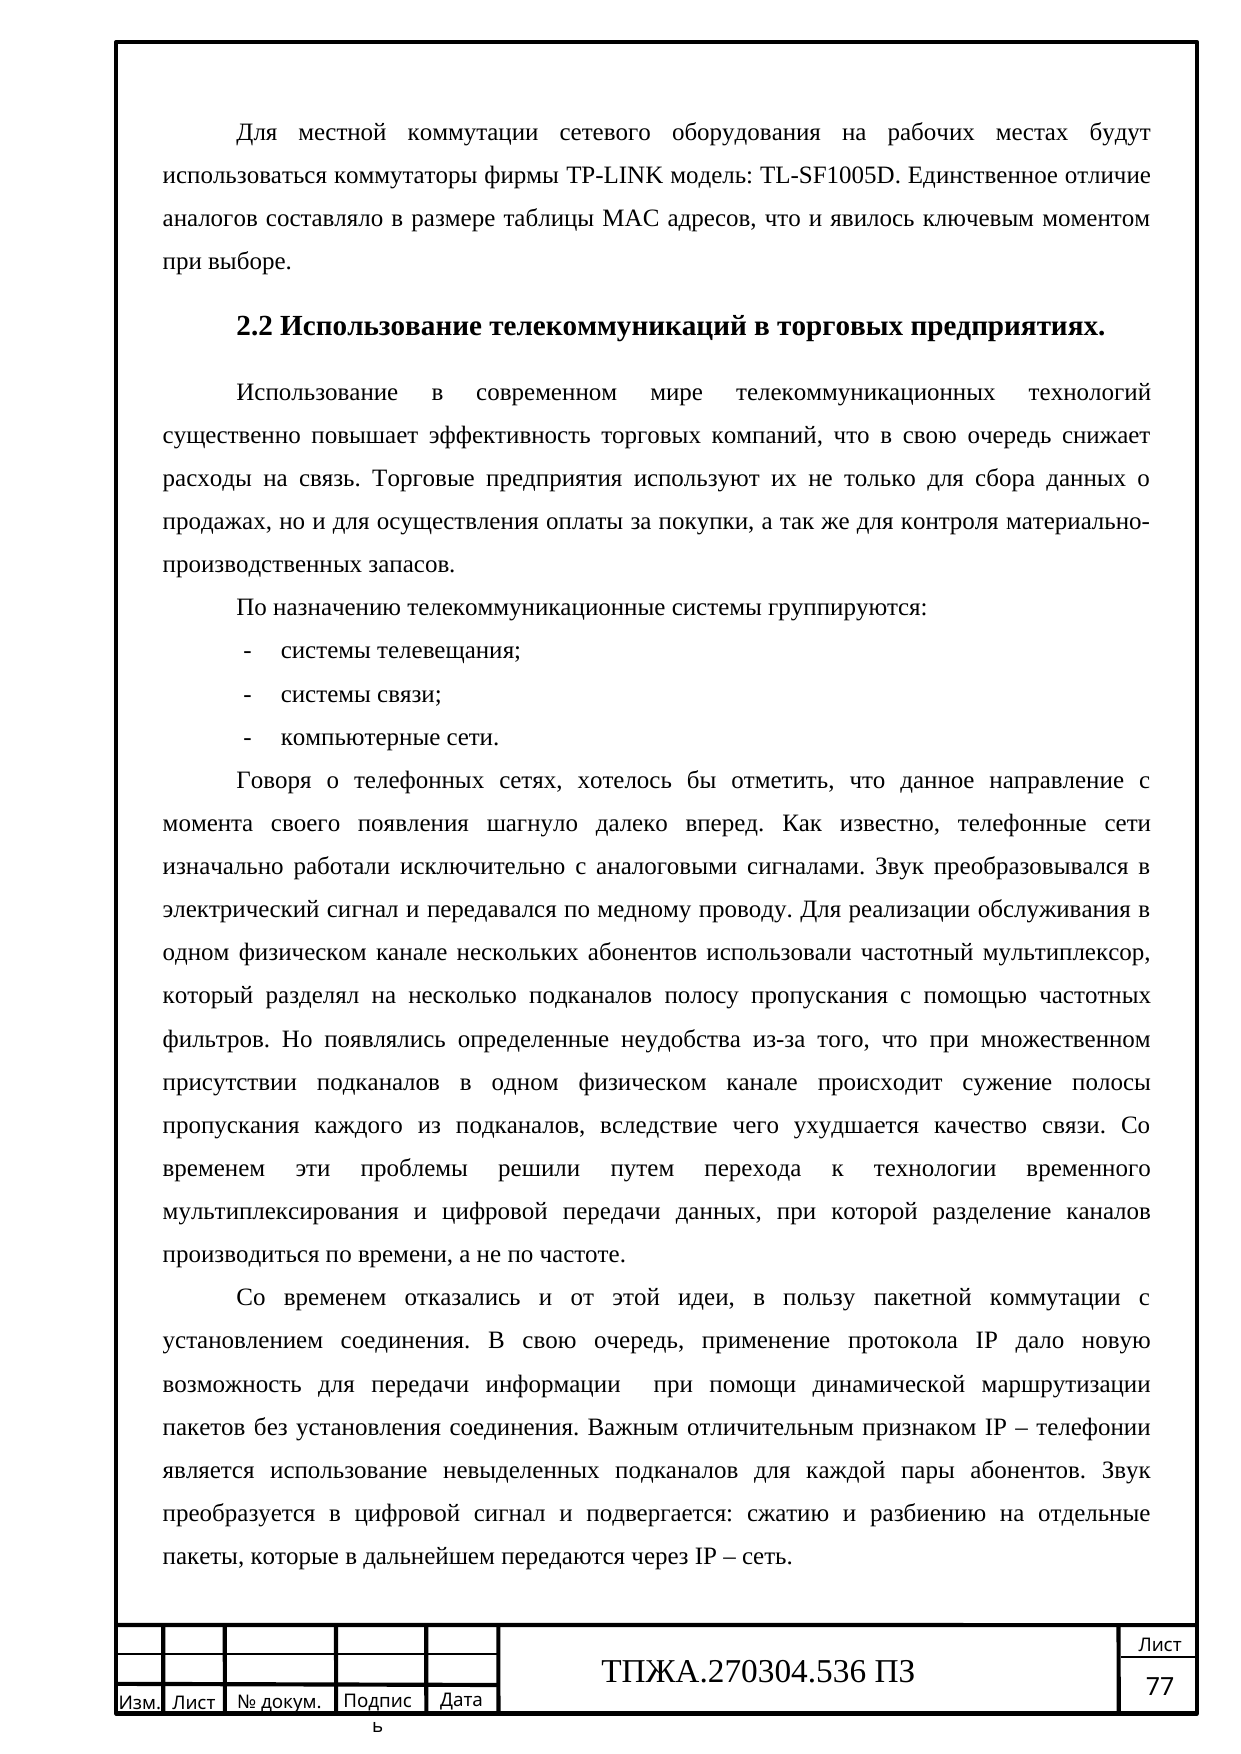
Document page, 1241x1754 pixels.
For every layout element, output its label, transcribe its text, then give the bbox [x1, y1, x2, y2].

text Со временем отказались и от этой идеи, в пользу пакетной коммутации с установлением соединения. В свою очередь, применение протокола IP дало новую возможность для передачи информации при помощи динамической маршрутизации пакетов без установления соединения. Важным отличительным признаком IP – телефонии является использование невыделенных подканалов для каждой пары абонентов. Звук преобразуется в цифровой сигнал и подвергается: сжатию и разбиению на отдельные пакеты, которые в дальнейшем передаются через IP – сеть. [162, 1282, 1152, 1570]
list компьютерные сети. [243, 722, 1152, 751]
list системы связи; [243, 679, 1152, 707]
text По назначению телекоммуникационные системы группируются: [162, 592, 1152, 621]
text Использование в современном мире телекоммуникационных технологий существенно повышает эффективность торговых компаний, что в свою очередь снижает расходы на связь. Торговые предприятия используют их не только для сбора данных о продажах, но и для осуществления оплаты за покупки, а так же для контроля материально-производственных запасов. [162, 377, 1152, 578]
subtitle 2.2 Использование телекоммуникаций в торговых предприятиях. [162, 308, 1152, 341]
text Говоря о телефонных сетях, хотелось бы отметить, что данное направление с момента своего появления шагнуло далеко вперед. Как известно, телефонные сети изначально работали исключительно с аналоговыми сигналами. Звук преобразовывался в электрический сигнал и передавался по медному проводу. Для реализации обслуживания в одном физическом канале нескольких абонентов использовали частотный мультиплексор, который разделял на несколько подканалов полосу пропускания с помощью частотных фильтров. Но появлялись определенные неудобства из-за того, что при множественном присутствии подканалов в одном физическом канале происходит сужение полосы пропускания каждого из подканалов, вследствие чего ухудшается качество связи. Со временем эти проблемы решили путем перехода к технологии временного мультиплексирования и цифровой передачи данных, при которой разделение каналов производиться по времени, а не по частоте. [162, 765, 1152, 1268]
text Для местной коммутации сетевого оборудования на рабочих местах будут использоваться коммутаторы фирмы TP-LINK модель: TL-SF1005D. Единственное отличие аналогов составляло в размере таблицы МАС адресов, что и явилось ключевым моментом при выборе. [162, 117, 1152, 275]
list системы телевещания; [243, 636, 1152, 664]
